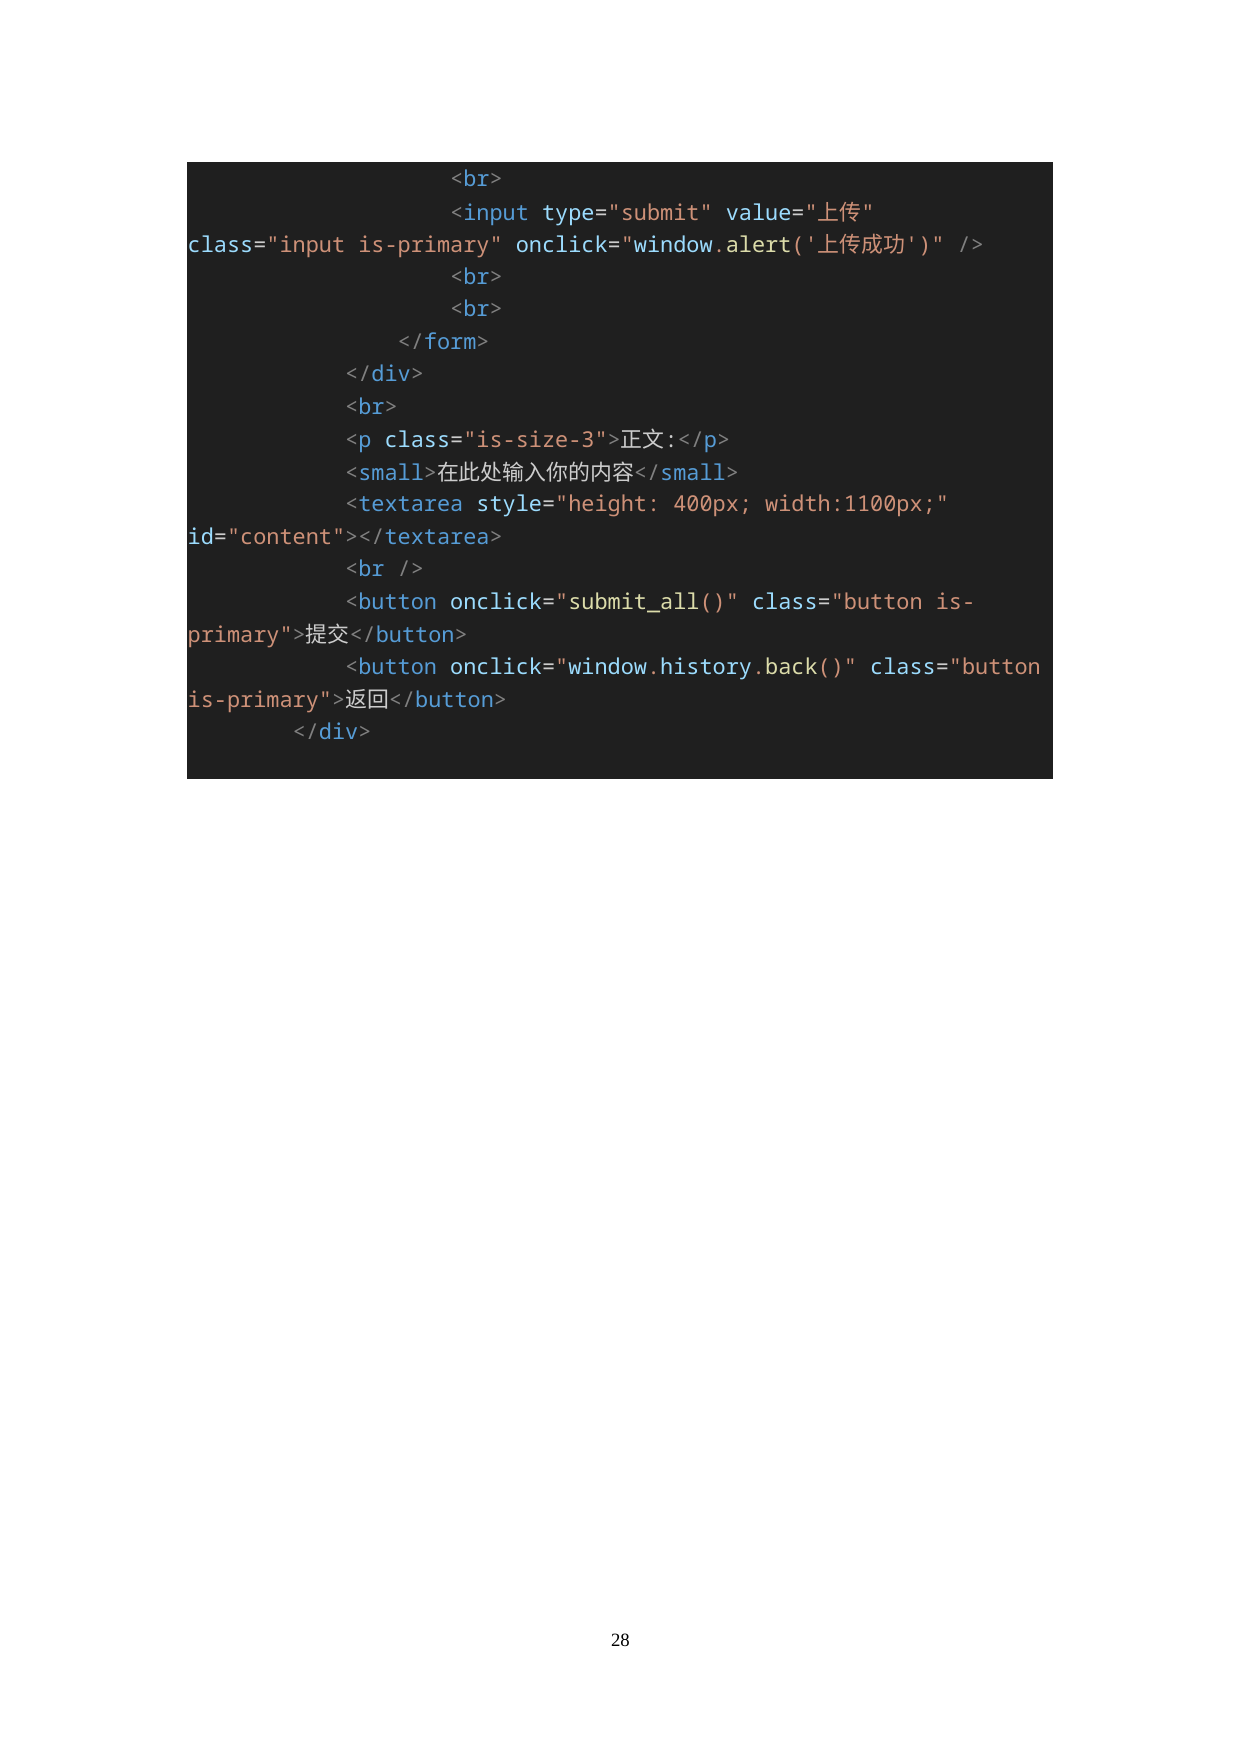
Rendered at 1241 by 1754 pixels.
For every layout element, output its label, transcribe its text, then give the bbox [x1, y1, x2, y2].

text <small>在此处输入你的内容</small> [187, 454, 1053, 487]
text <br> [187, 162, 1053, 194]
text <textarea style="height: 400px; width:1100px;" id="content"></textarea> [187, 487, 1053, 552]
text <br /> [187, 552, 1053, 584]
text <br> [187, 292, 1053, 324]
text <br> [187, 259, 1053, 292]
text <button onclick="submit_all()" class="button is-primary">提交</button> [187, 584, 1053, 649]
text </div> [187, 357, 1053, 389]
text <input type="submit" value="上传" class="input is-primary" onclick="window.alert('上传成功')" /> [187, 194, 1053, 259]
text <br> [187, 389, 1053, 422]
text </div> [187, 714, 1053, 747]
text </form> [187, 324, 1053, 357]
text <p class="is-size-3">正文:</p> [187, 422, 1053, 454]
text <button onclick="window.history.back()" class="button is-primary">返回</button> [187, 649, 1053, 714]
